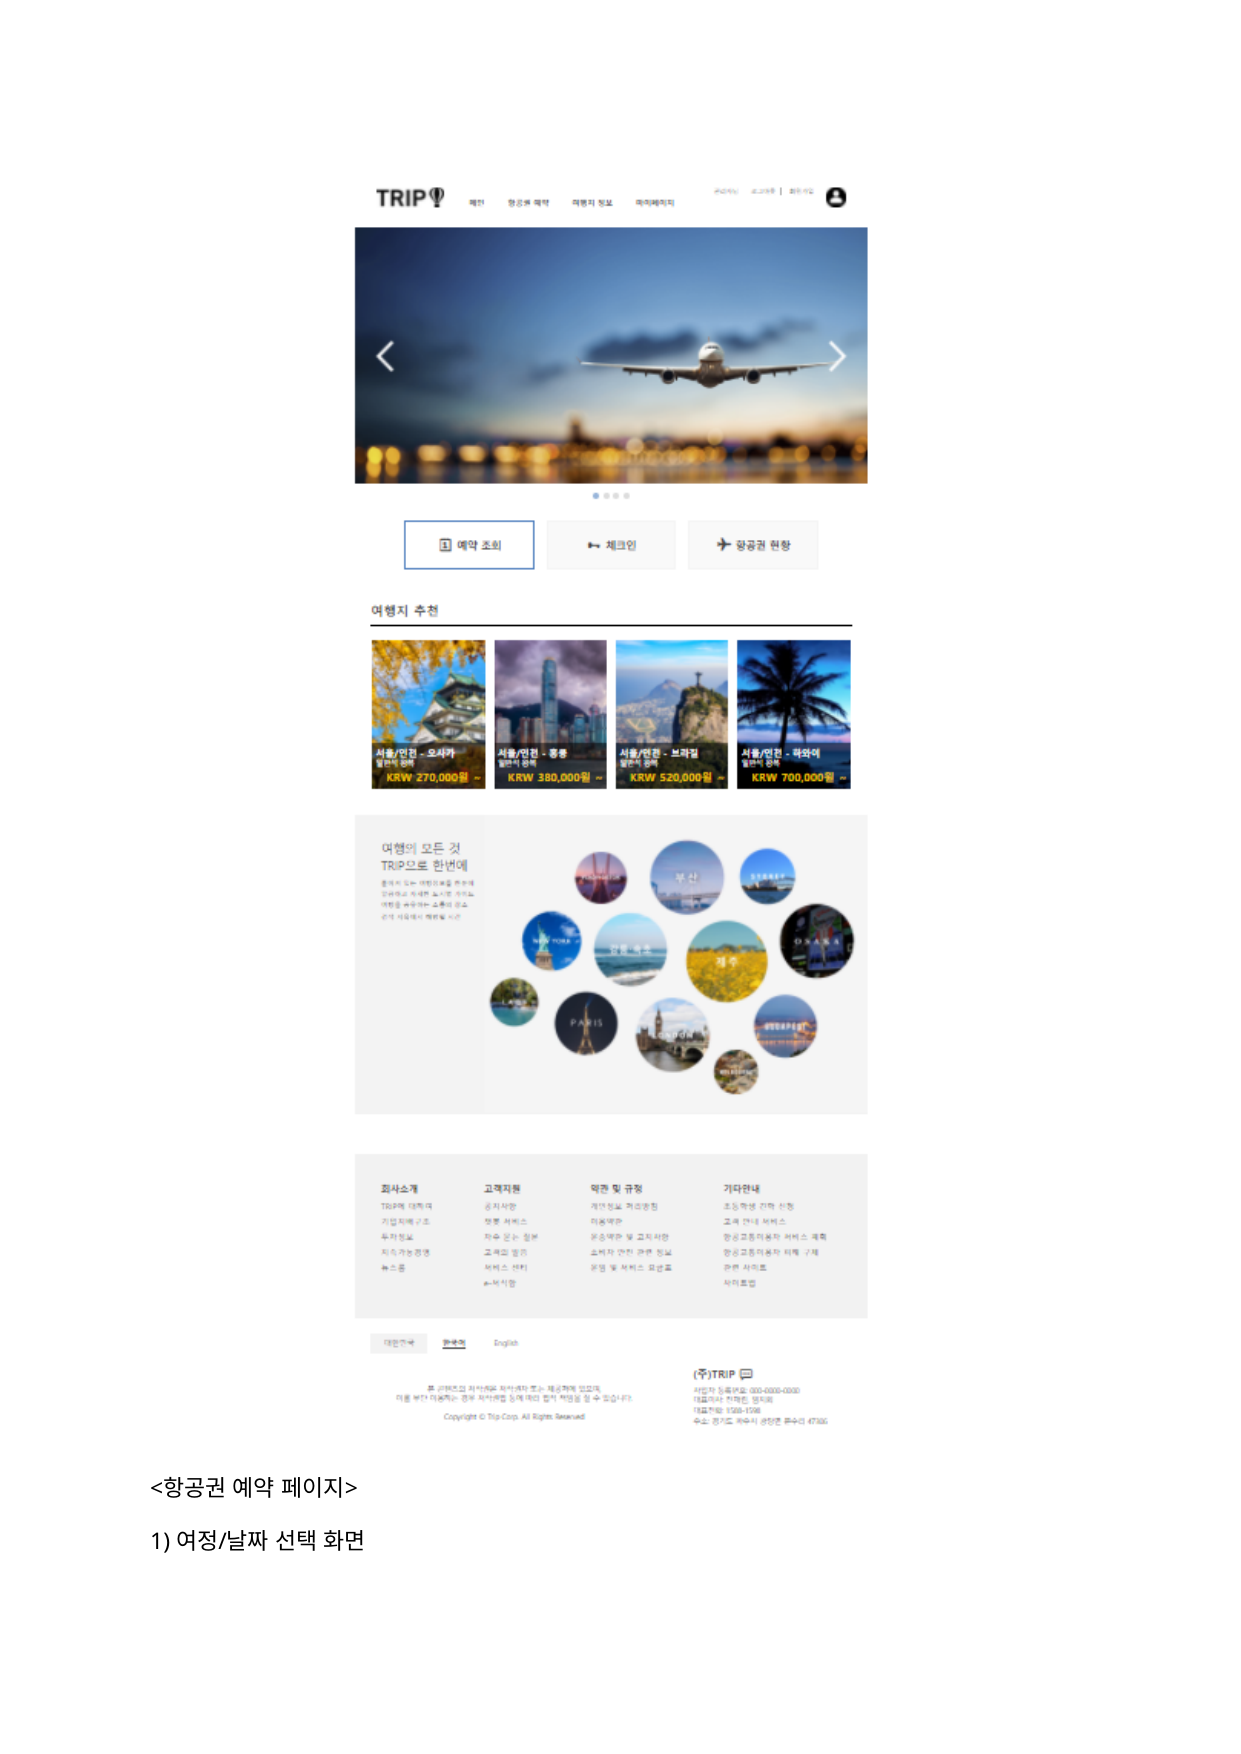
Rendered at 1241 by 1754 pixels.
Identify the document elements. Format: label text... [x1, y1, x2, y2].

text 1) 여정/날짜 선택 화면 [150, 1523, 1090, 1556]
text <항공권 예약 페이지> [150, 1470, 1090, 1504]
